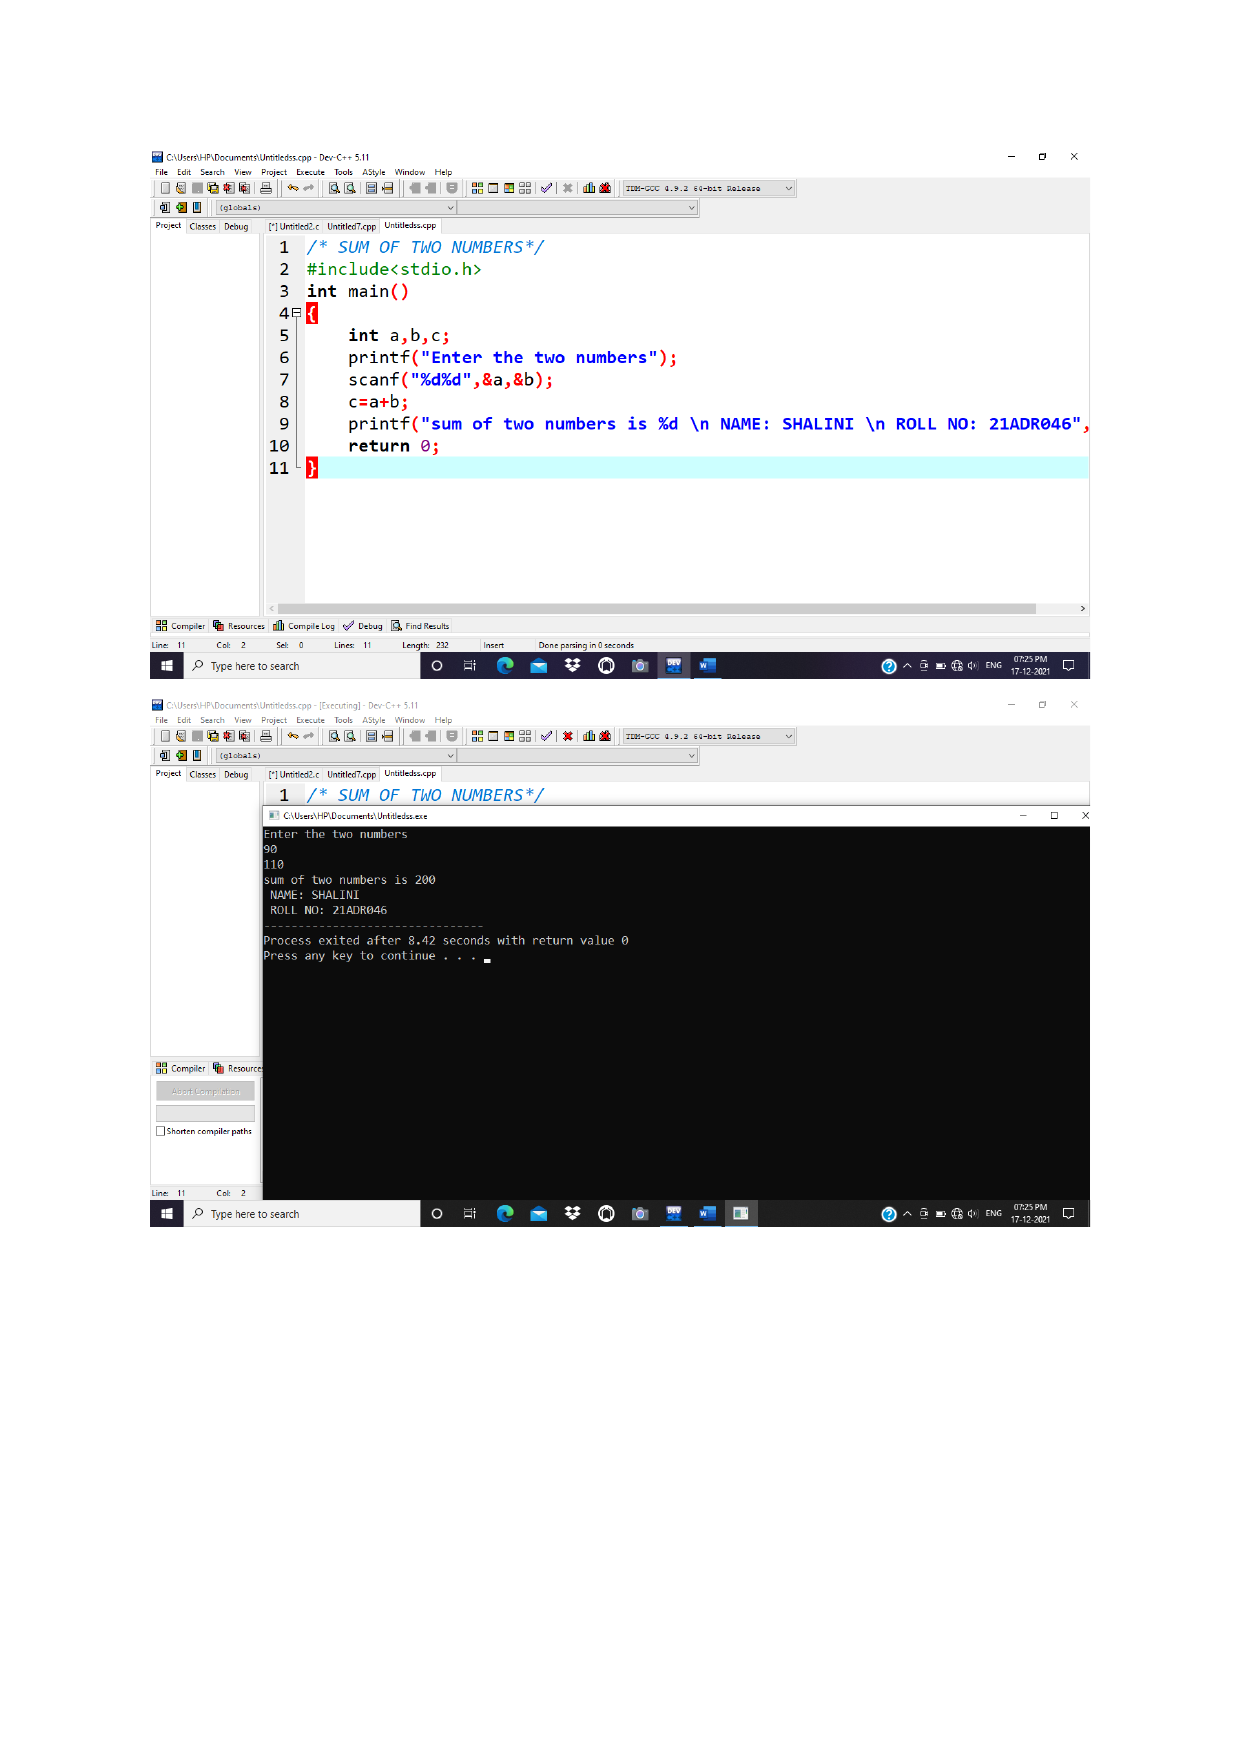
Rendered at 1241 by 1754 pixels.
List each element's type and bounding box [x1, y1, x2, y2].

picture [150, 697, 1091, 1227]
picture [150, 150, 1091, 679]
